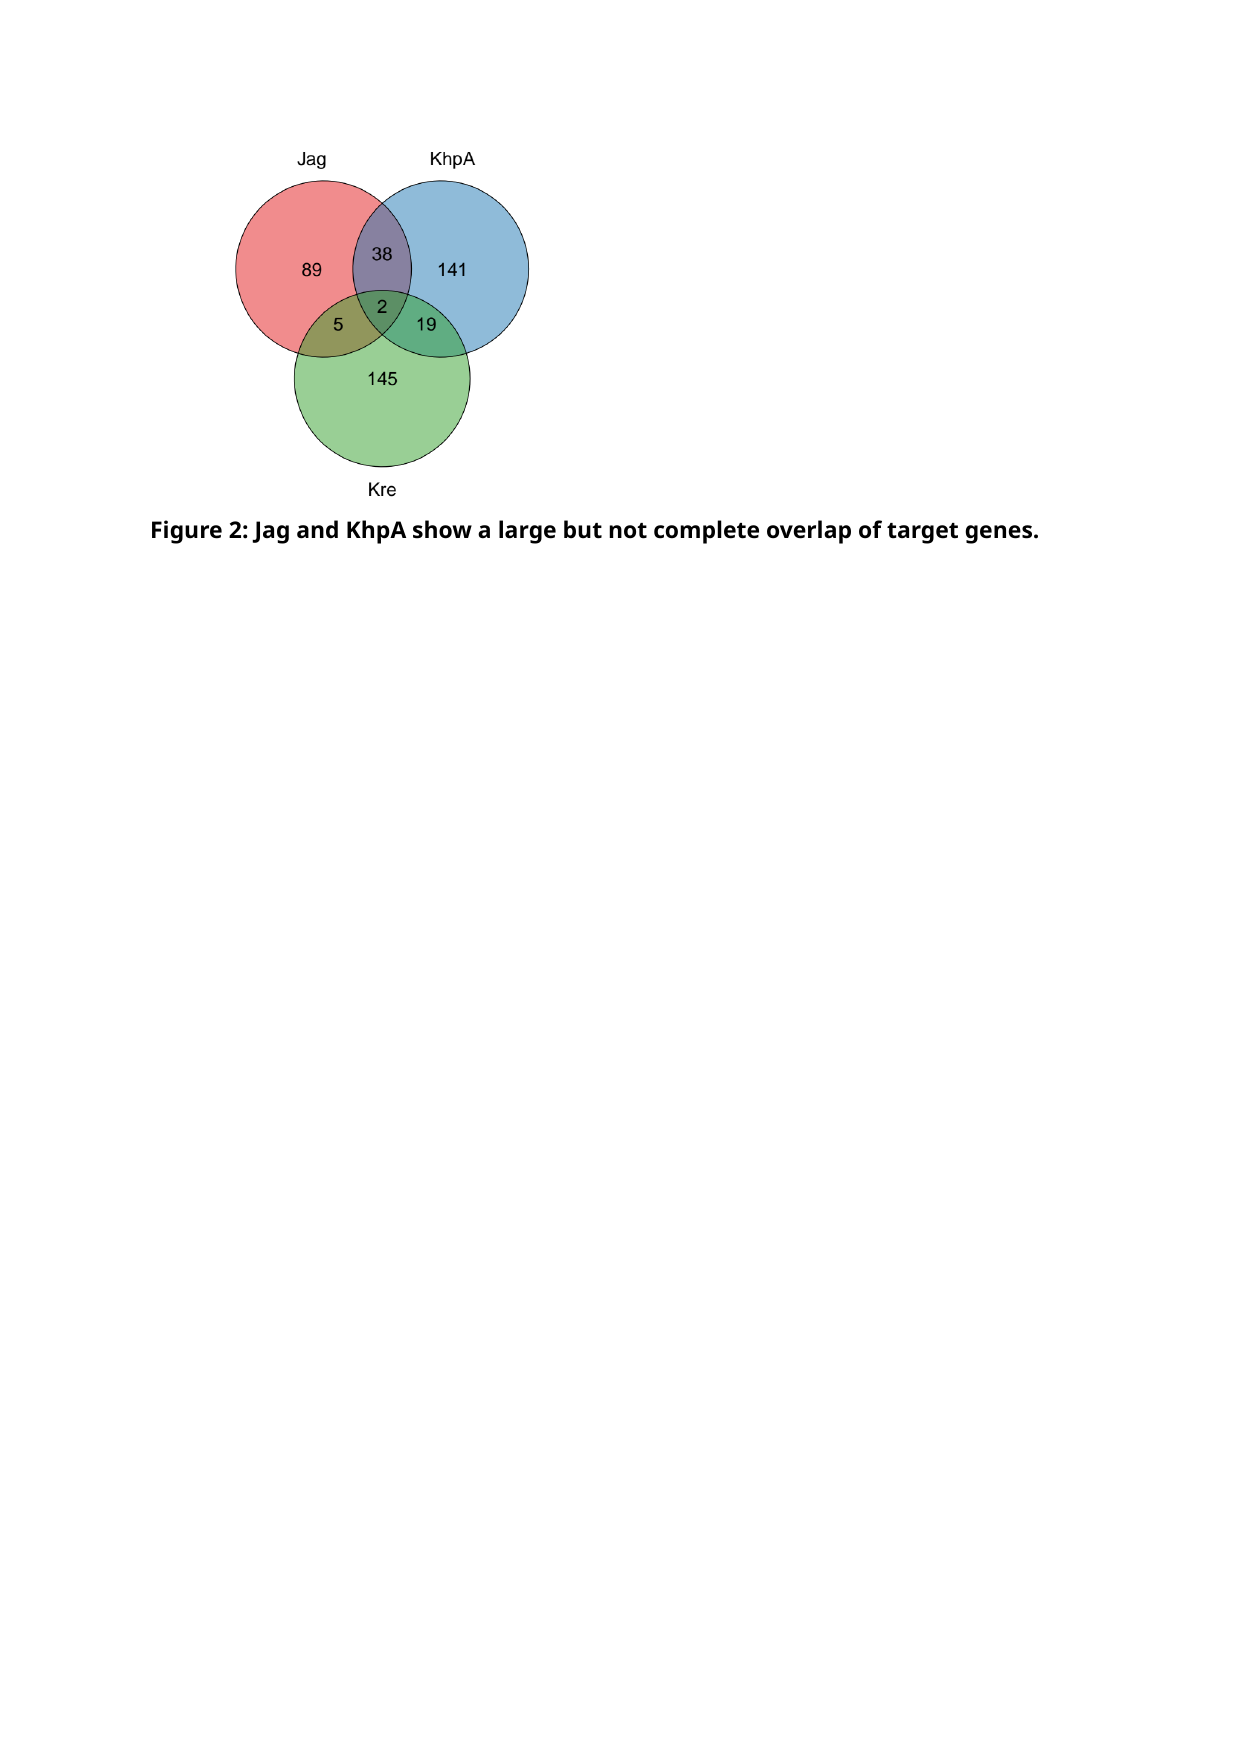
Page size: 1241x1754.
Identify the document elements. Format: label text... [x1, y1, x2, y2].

text Figure 2: Jag and KhpA show a large but not complete overlap of target genes. [150, 514, 1090, 545]
